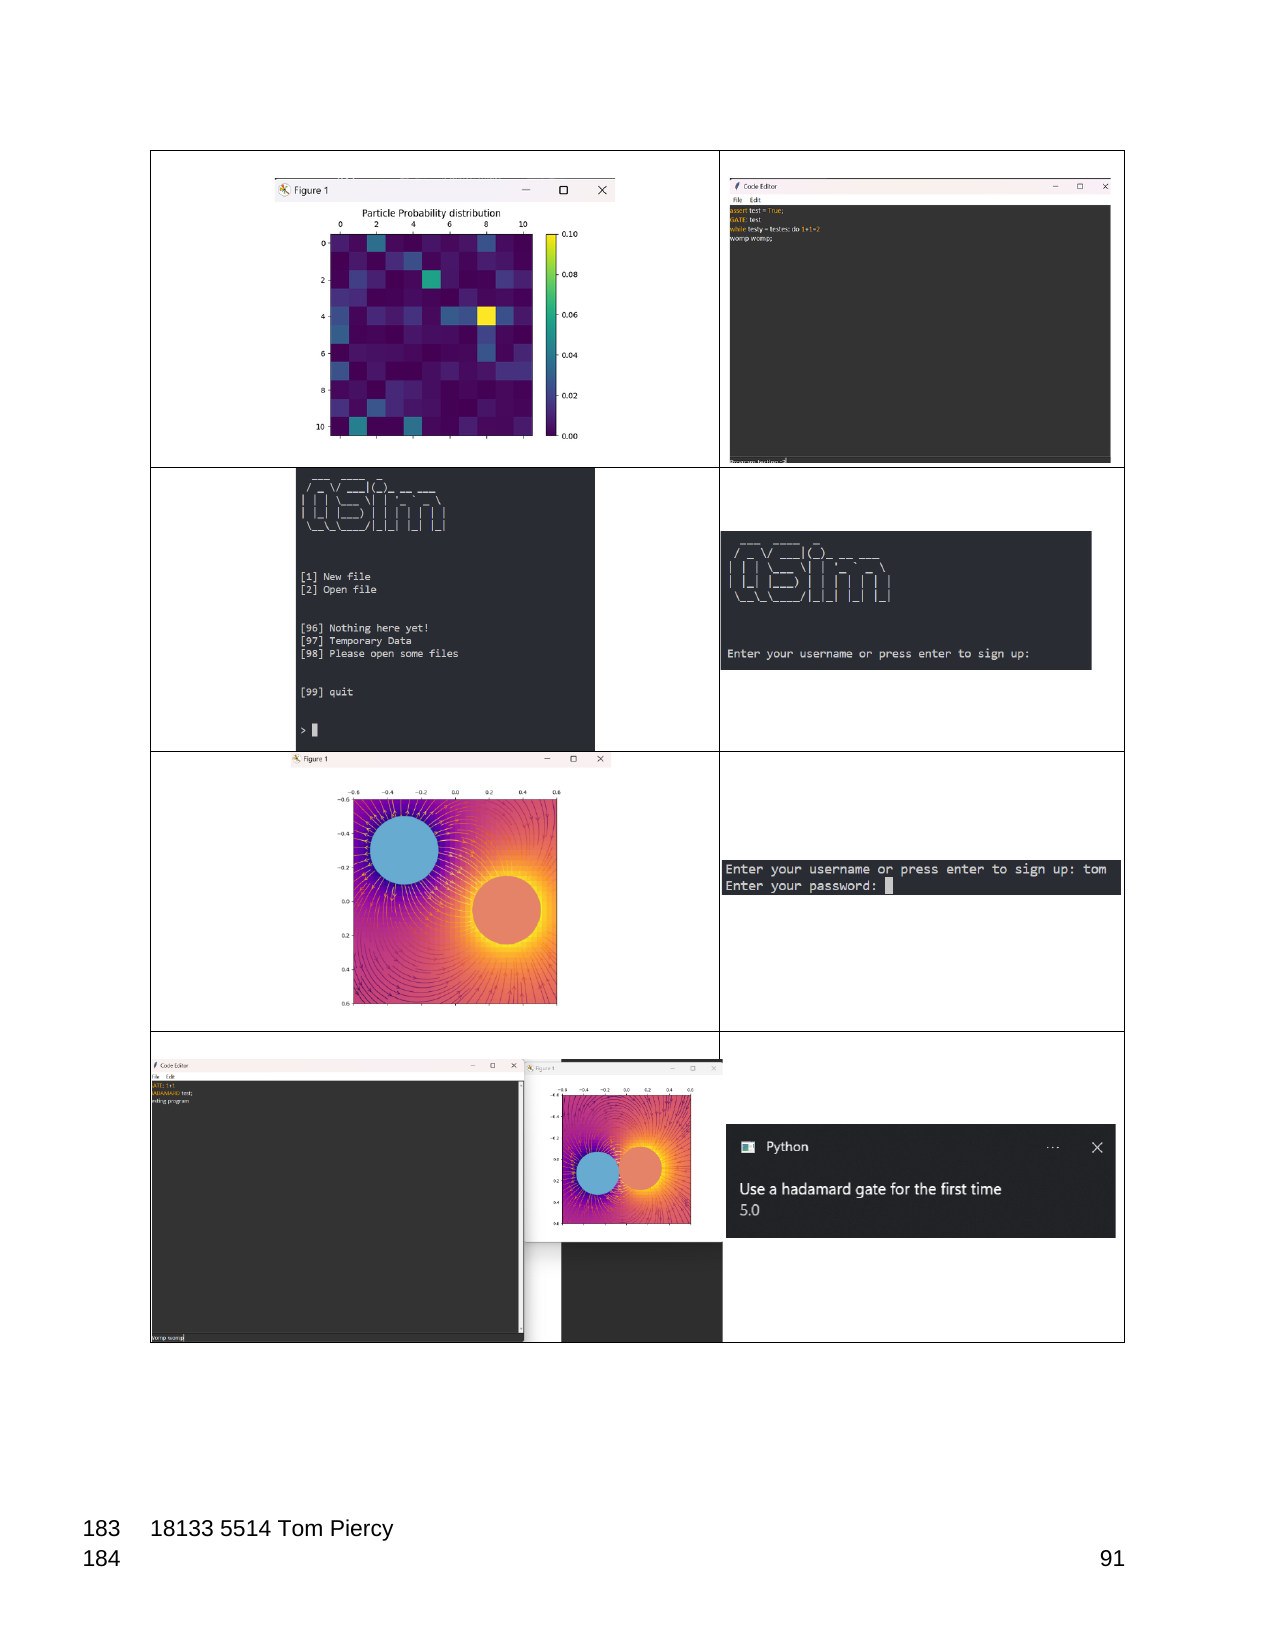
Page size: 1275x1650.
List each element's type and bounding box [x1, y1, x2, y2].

picture [150, 1059, 723, 1341]
picture [289, 752, 611, 1028]
picture [719, 531, 1092, 670]
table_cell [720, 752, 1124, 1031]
picture [295, 468, 595, 750]
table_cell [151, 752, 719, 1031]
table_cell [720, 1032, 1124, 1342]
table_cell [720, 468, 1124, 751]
picture [725, 1124, 1116, 1237]
picture [274, 178, 616, 457]
picture [720, 860, 1121, 895]
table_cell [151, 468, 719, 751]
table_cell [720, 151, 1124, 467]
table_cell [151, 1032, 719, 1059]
picture [729, 178, 1112, 463]
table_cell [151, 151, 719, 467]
